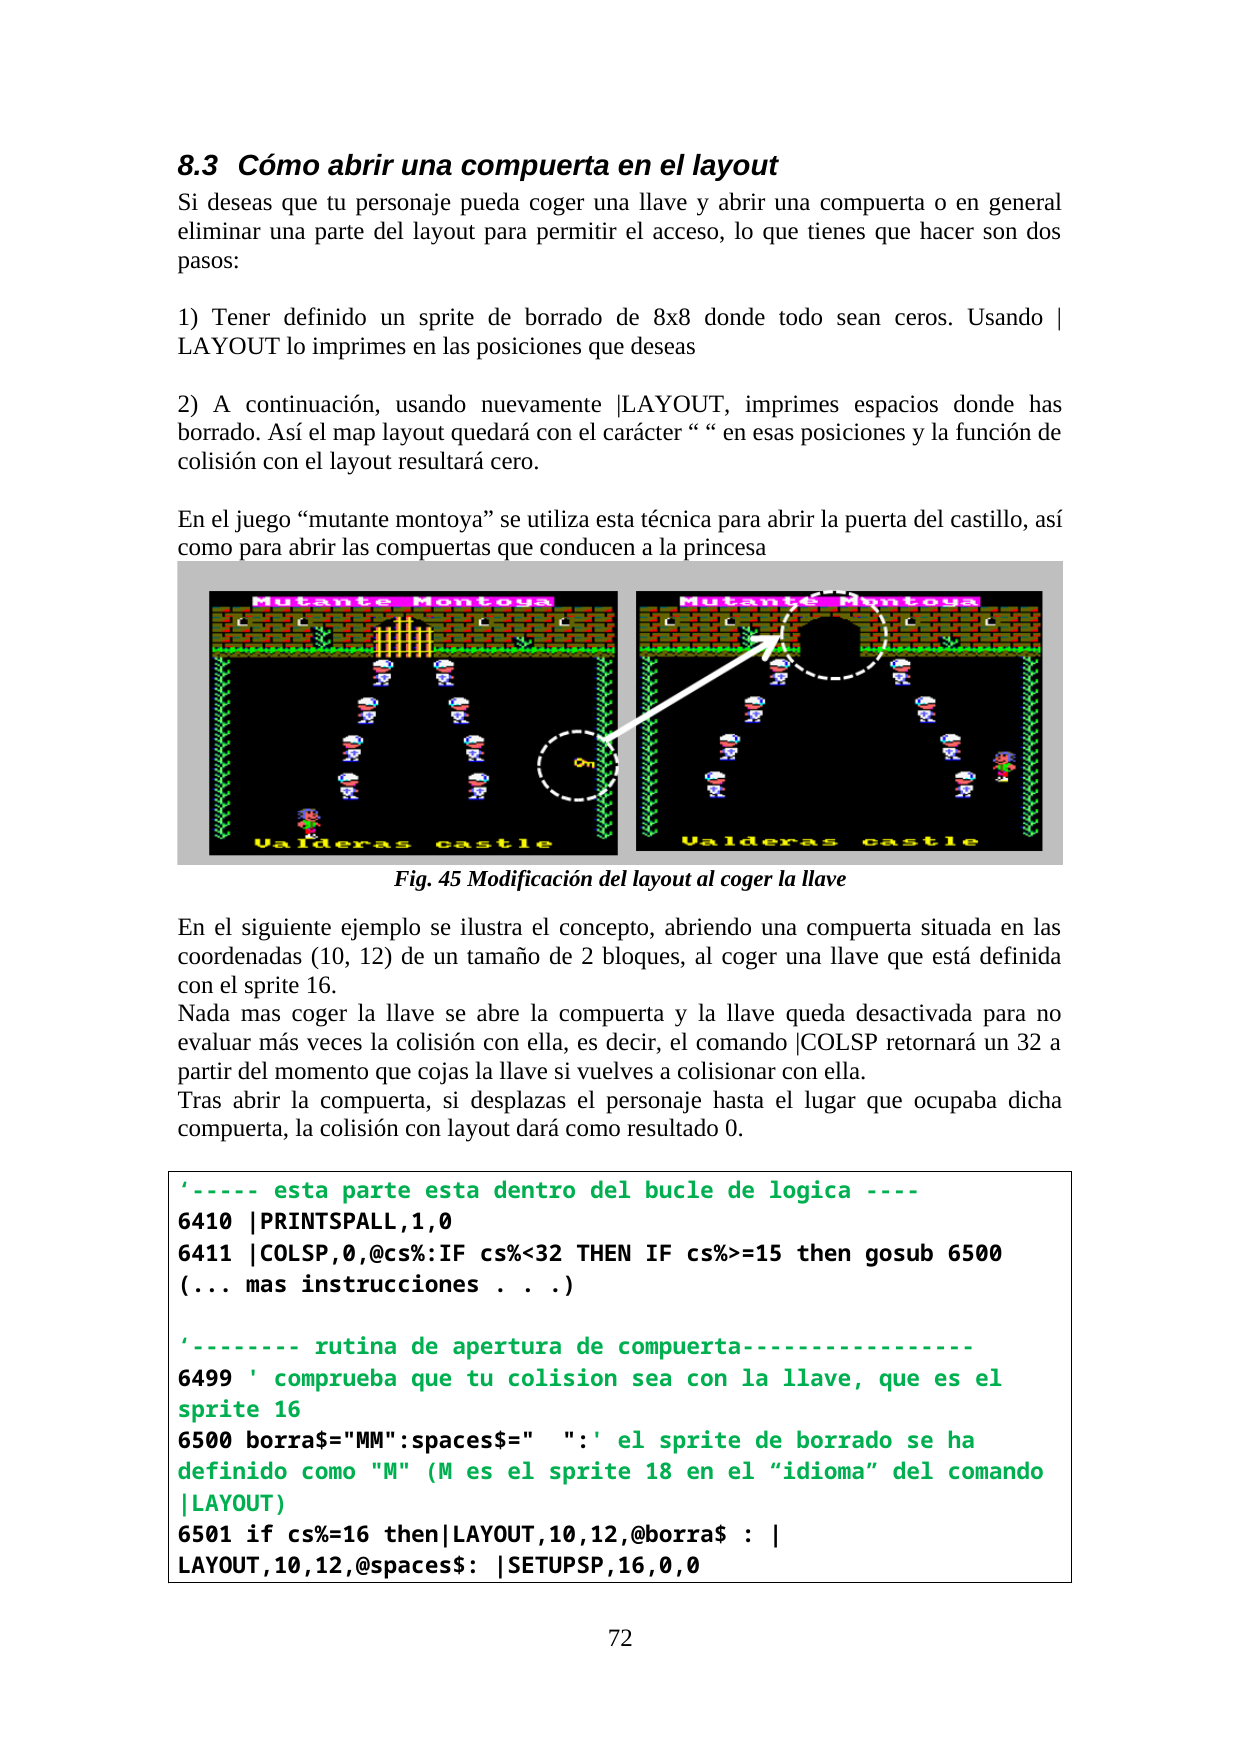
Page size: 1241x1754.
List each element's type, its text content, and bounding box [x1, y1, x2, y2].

text 6499 ' comprueba que tu colision sea con la llave, que es el sprite 16 [177, 1362, 1063, 1424]
text 6500 borra$="MM":spaces$=" ":' el sprite de borrado se ha definido como "M" (M es el sprite 18 en el “idioma” del comando |LAYOUT) [177, 1424, 1063, 1515]
picture [177, 561, 1063, 865]
text 1) Tener definido un sprite de borrado de 8x8 donde todo sean ceros. Usando |LAYOUT lo imprimes en las posiciones que deseas [177, 302, 1063, 360]
text 2) A continuación, usando nuevamente |LAYOUT, imprimes espacios donde has borrado. Así el map layout quedará con el carácter “ “ en esas posiciones y la función de colisión con el layout resultará cero. [177, 389, 1063, 475]
text 6501 if cs%=16 then|LAYOUT,10,12,@borra$ : |LAYOUT,10,12,@spaces$: |SETUPSP,16,0,0 [169, 1515, 1071, 1582]
text ‘----- esta parte esta dentro del bucle de logica ---- [169, 1172, 1071, 1205]
text Nada mas coger la llave se abre la compuerta y la llave queda desactivada para no evaluar más veces la colisión con ella, es decir, el comando |COLSP retornará un 32 a partir del momento que cojas la llave si vuelves a colisionar con ella. [177, 998, 1063, 1085]
text Fig. 45 Modificación del layout al coger la llave [177, 865, 1063, 891]
text ‘-------- rutina de apertura de compuerta----------------- [177, 1330, 1063, 1362]
text (... mas instrucciones . . .) [177, 1268, 1063, 1299]
text 6411 |COLSP,0,@cs%:IF cs%<32 THEN IF cs%>=15 then gosub 6500 [177, 1237, 1063, 1268]
text Si deseas que tu personaje pueda coger una llave y abrir una compuerta o en general eliminar una parte del layout para permitir el acceso, lo que tienes que hacer son dos pasos: [177, 187, 1063, 274]
text 6410 |PRINTSPALL,1,0 [177, 1205, 1063, 1237]
text En el siguiente ejemplo se ilustra el concepto, abriendo una compuerta situada en las coordenadas (10, 12) de un tamaño de 2 bloques, al coger una llave que está definida con el sprite 16. [177, 912, 1063, 998]
subtitle Cómo abrir una compuerta en el layout [177, 148, 1063, 181]
text En el juego “mutante montoya” se utiliza esta técnica para abrir la puerta del castillo, así como para abrir las compuertas que conducen a la princesa [177, 504, 1063, 561]
text Tras abrir la compuerta, si desplazas el personaje hasta el lugar que ocupaba dicha compuerta, la colisión con layout dará como resultado 0. [177, 1085, 1063, 1142]
